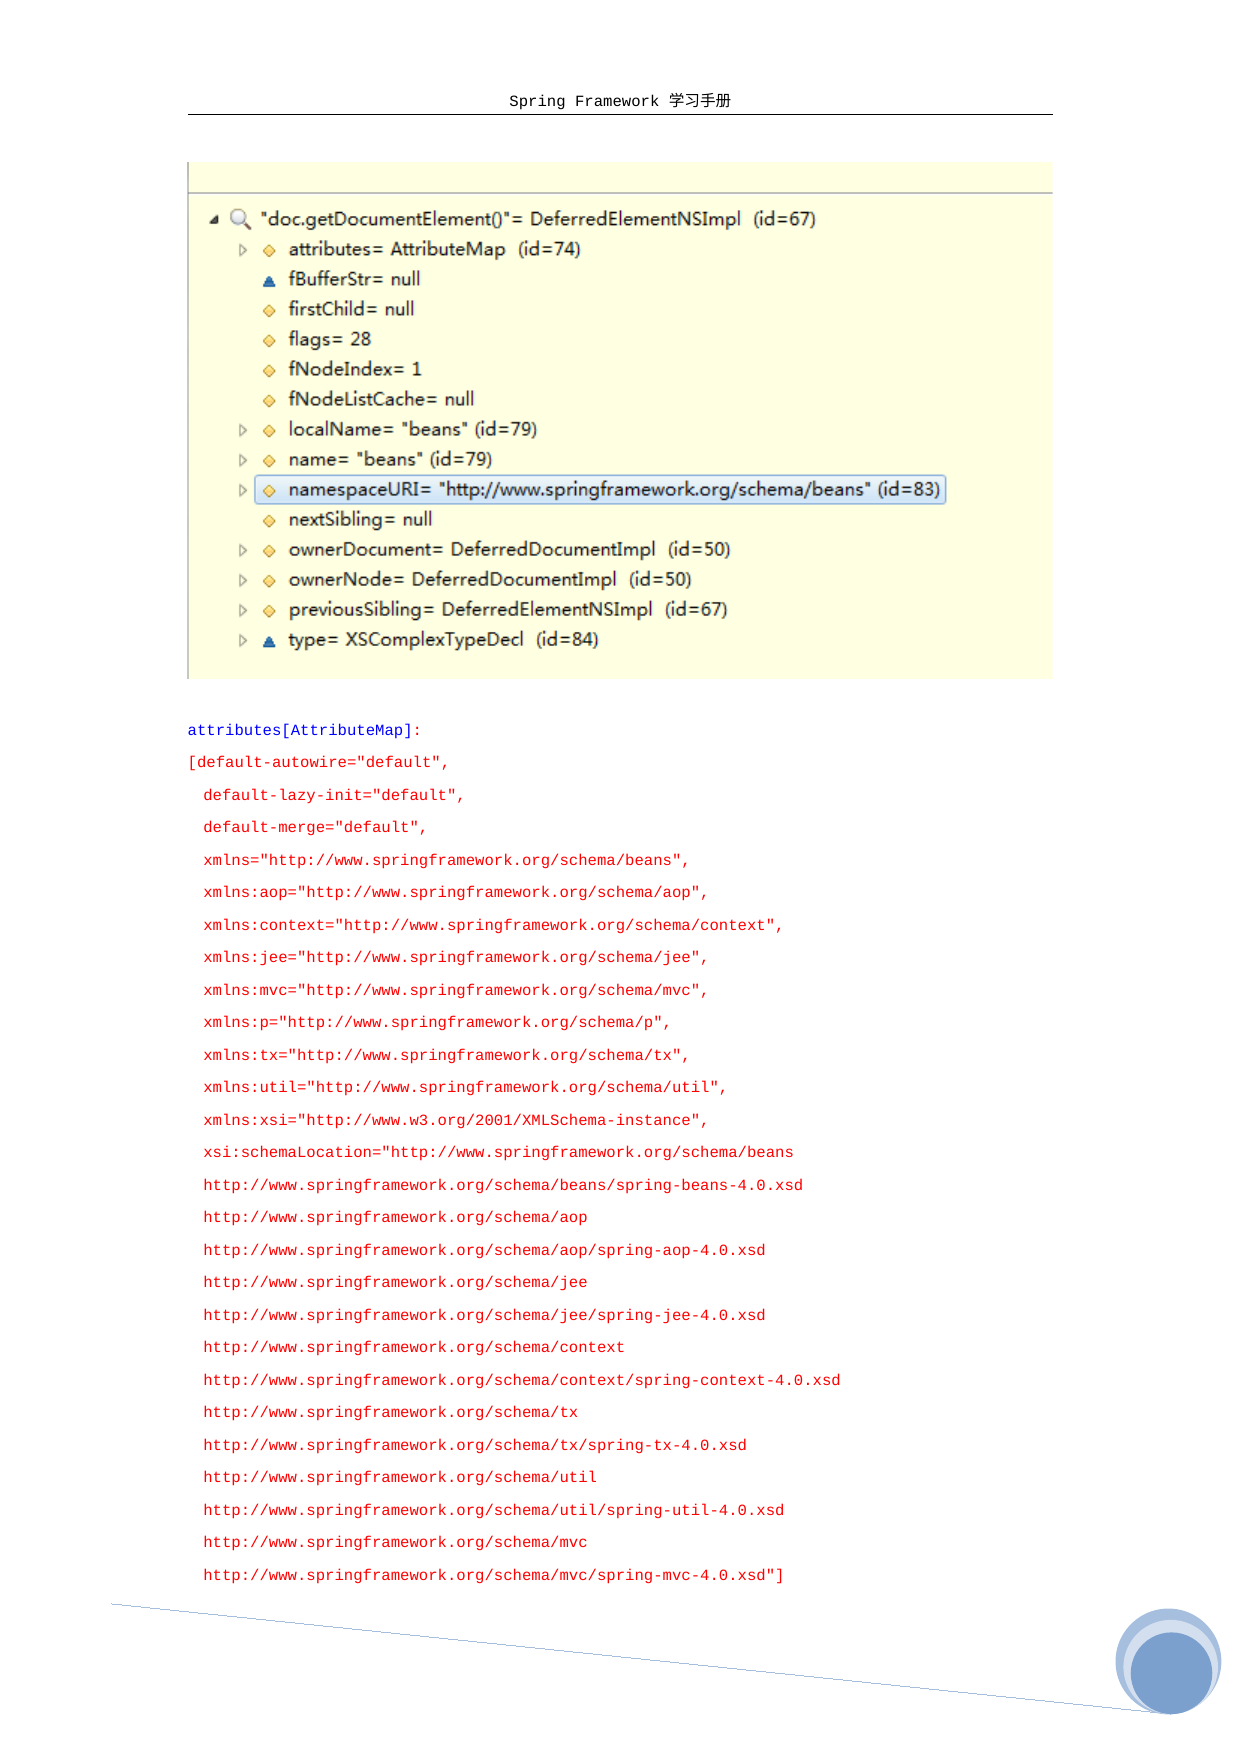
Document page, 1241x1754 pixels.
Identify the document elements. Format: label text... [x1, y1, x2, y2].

list http://www.springframework.org/schema/beans/spring-beans-4.0.xsd [187, 1169, 1053, 1202]
list xmlns:util="http://www.springframework.org/schema/util", [187, 1072, 1053, 1104]
list http://www.springframework.org/schema/util [187, 1462, 1053, 1494]
list http://www.springframework.org/schema/util/spring-util-4.0.xsd [187, 1494, 1053, 1527]
list xmlns:jee="http://www.springframework.org/schema/jee", [187, 942, 1053, 974]
list http://www.springframework.org/schema/context/spring-context-4.0.xsd [187, 1364, 1053, 1397]
list xmlns:context="http://www.springframework.org/schema/context", [187, 909, 1053, 942]
list attributes[AttributeMap]: [187, 714, 1053, 747]
picture [187, 162, 1053, 679]
list http://www.springframework.org/schema/tx/spring-tx-4.0.xsd [187, 1429, 1053, 1462]
list xmlns:p="http://www.springframework.org/schema/p", [187, 1007, 1053, 1039]
list default-merge="default", [187, 812, 1053, 844]
list xsi:schemaLocation="http://www.springframework.org/schema/beans [187, 1137, 1053, 1169]
list xmlns:tx="http://www.springframework.org/schema/tx", [187, 1039, 1053, 1072]
list http://www.springframework.org/schema/mvc/spring-mvc-4.0.xsd"] [187, 1559, 1053, 1592]
list [default-autowire="default", [187, 747, 1053, 779]
list default-lazy-init="default", [187, 779, 1053, 812]
list http://www.springframework.org/schema/jee [187, 1267, 1053, 1299]
list http://www.springframework.org/schema/tx [187, 1397, 1053, 1429]
list http://www.springframework.org/schema/aop [187, 1202, 1053, 1234]
list xmlns:mvc="http://www.springframework.org/schema/mvc", [187, 974, 1053, 1007]
list http://www.springframework.org/schema/mvc [187, 1527, 1053, 1559]
list xmlns:aop="http://www.springframework.org/schema/aop", [187, 877, 1053, 909]
list http://www.springframework.org/schema/jee/spring-jee-4.0.xsd [187, 1299, 1053, 1332]
list http://www.springframework.org/schema/context [187, 1332, 1053, 1364]
list xmlns="http://www.springframework.org/schema/beans", [187, 844, 1053, 877]
list http://www.springframework.org/schema/aop/spring-aop-4.0.xsd [187, 1234, 1053, 1267]
list xmlns:xsi="http://www.w3.org/2001/XMLSchema-instance", [187, 1104, 1053, 1137]
